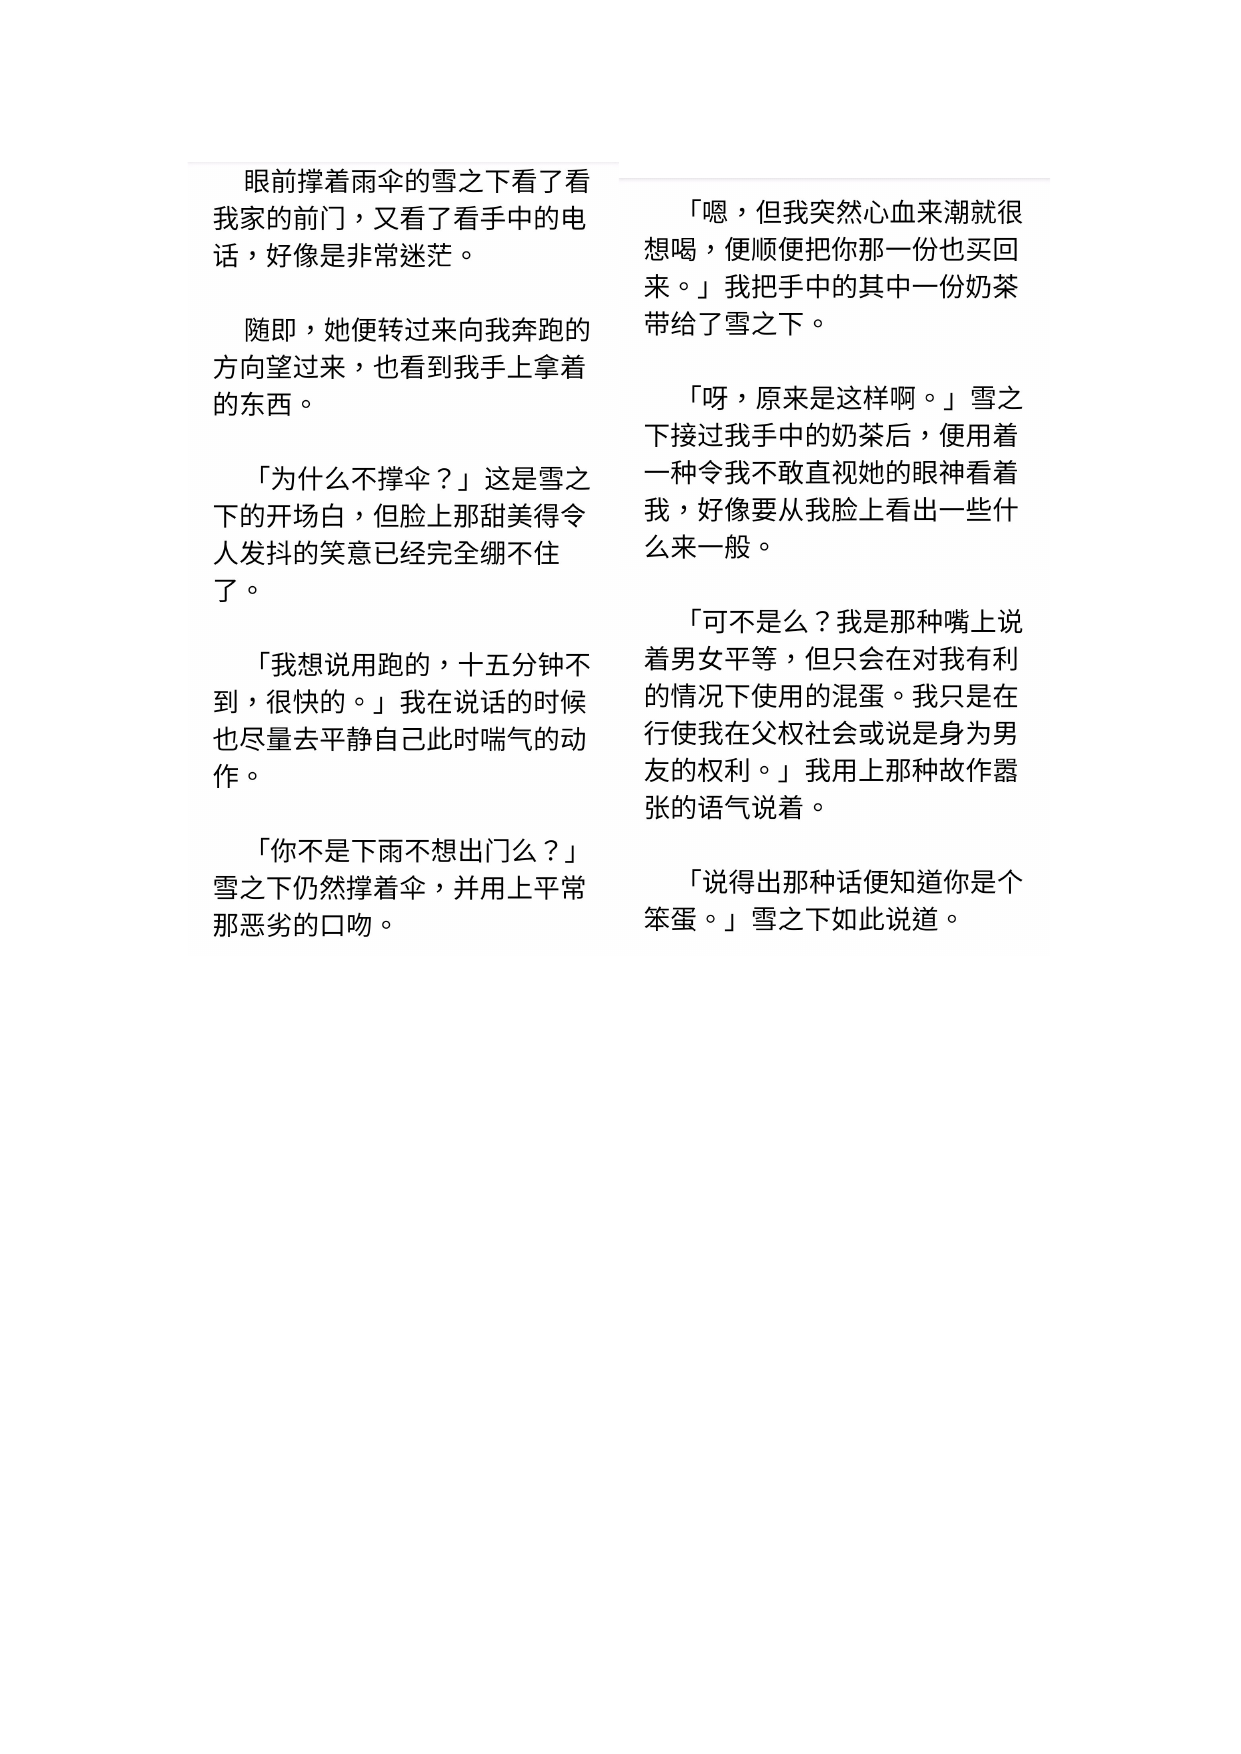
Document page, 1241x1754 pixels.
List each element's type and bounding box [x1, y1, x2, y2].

picture [187, 162, 1050, 956]
